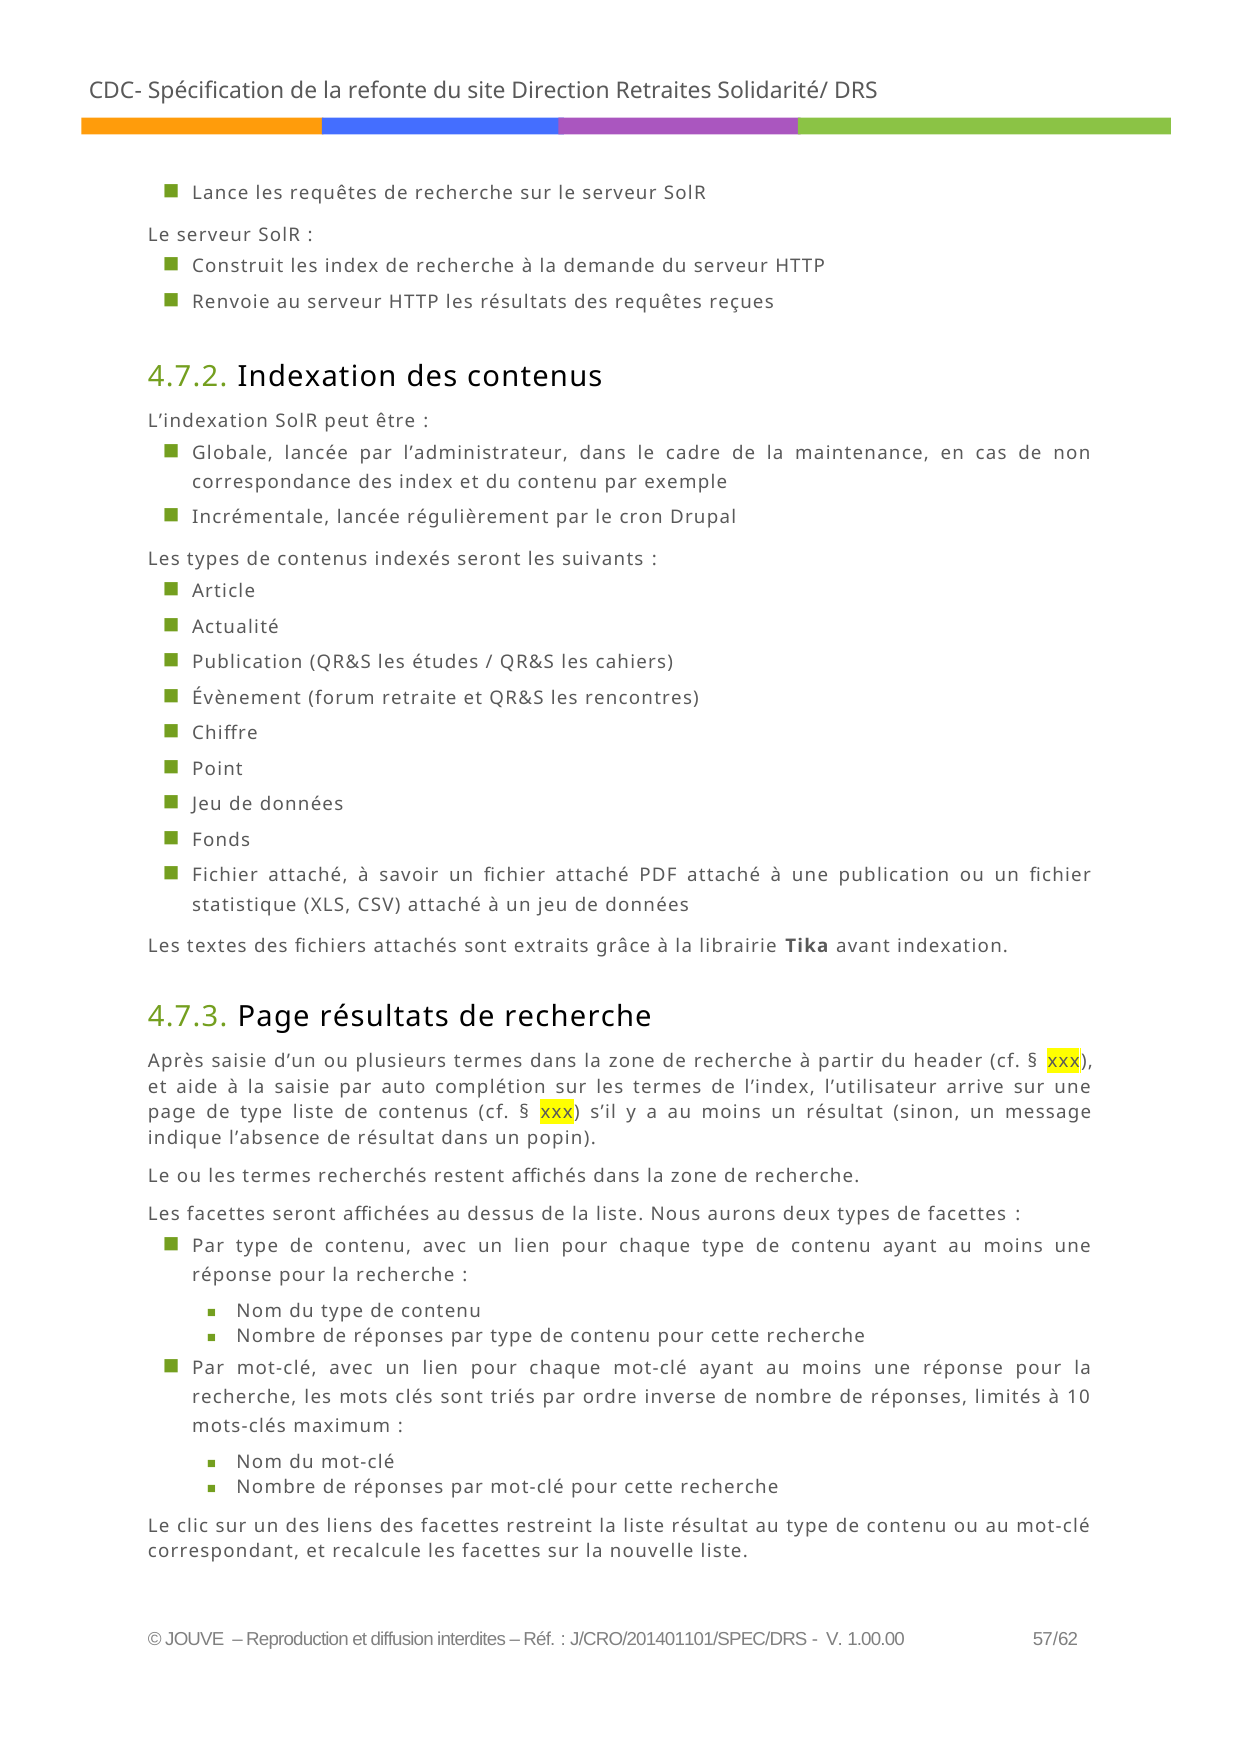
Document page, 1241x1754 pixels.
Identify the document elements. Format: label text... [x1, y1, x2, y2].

list Jeu de données [162, 791, 1093, 816]
list Nombre de réponses par mot-clé pour cette recherche [207, 1474, 1093, 1499]
list Par type de contenu, avec un lien pour chaque type de contenu ayant au moins une réponse pour la recherche : [162, 1232, 1093, 1287]
list Nom du mot-clé [207, 1448, 1093, 1474]
list Incrémentale, lancée régulièrement par le cron Drupal [162, 504, 1093, 529]
subtitle Indexation des contenus [148, 355, 1093, 395]
list Nom du type de contenu [207, 1297, 1093, 1322]
text L’indexation SolR peut être : [148, 407, 1093, 433]
list Publication (QR&S les études / QR&S les cahiers) [162, 648, 1093, 674]
list Fonds [162, 826, 1093, 852]
subtitle Page résultats de recherche [148, 996, 1093, 1035]
list Évènement (forum retraite et QR&S les rencontres) [162, 684, 1093, 709]
list Article [162, 577, 1093, 603]
list Actualité [162, 613, 1093, 638]
text Les textes des fichiers attachés sont extraits grâce à la librairie Tika avant indexation. [148, 933, 1093, 958]
text Les facettes seront affichées au dessus de la liste. Nous aurons deux types de facettes : [148, 1200, 1093, 1226]
list Nombre de réponses par type de contenu pour cette recherche [207, 1322, 1093, 1348]
text Le serveur SolR : [148, 221, 1093, 247]
text Le clic sur un des liens des facettes restreint la liste résultat au type de contenu ou au mot-clé correspondant, et recalcule les facettes sur la nouvelle liste. [148, 1512, 1093, 1563]
list Point [162, 755, 1093, 781]
text Le ou les termes recherchés restent affichés dans la zone de recherche. [148, 1162, 1093, 1188]
list Par mot-clé, avec un lien pour chaque mot-clé ayant au moins une réponse pour la recherche, les mots clés sont triés par ordre inverse de nombre de réponses, limités à 10 mots-clés maximum : [162, 1354, 1093, 1438]
list Construit les index de recherche à la demande du serveur HTTP [162, 253, 1093, 278]
list Fichier attaché, à savoir un fichier attaché PDF attaché à une publication ou un fichier statistique (XLS, CSV) attaché à un jeu de données [162, 862, 1093, 916]
list Renvoie au serveur HTTP les résultats des requêtes reçues [162, 288, 1093, 314]
list Lance les requêtes de recherche sur le serveur SolR [162, 179, 1093, 205]
text Les types de contenus indexés seront les suivants : [148, 546, 1093, 571]
list Chiffre [162, 719, 1093, 745]
text Après saisie d’un ou plusieurs termes dans la zone de recherche à partir du header (cf. § xxx), et aide à la saisie par auto complétion sur les termes de l’index, l’utilisateur arrive sur une page de type liste de contenus (cf. § xxx) s’il y a au moins un résultat (sinon, un message indique l’absence de résultat dans un popin). [148, 1048, 1093, 1150]
list Globale, lancée par l’administrateur, dans le cadre de la maintenance, en cas de non correspondance des index et du contenu par exemple [162, 439, 1093, 494]
